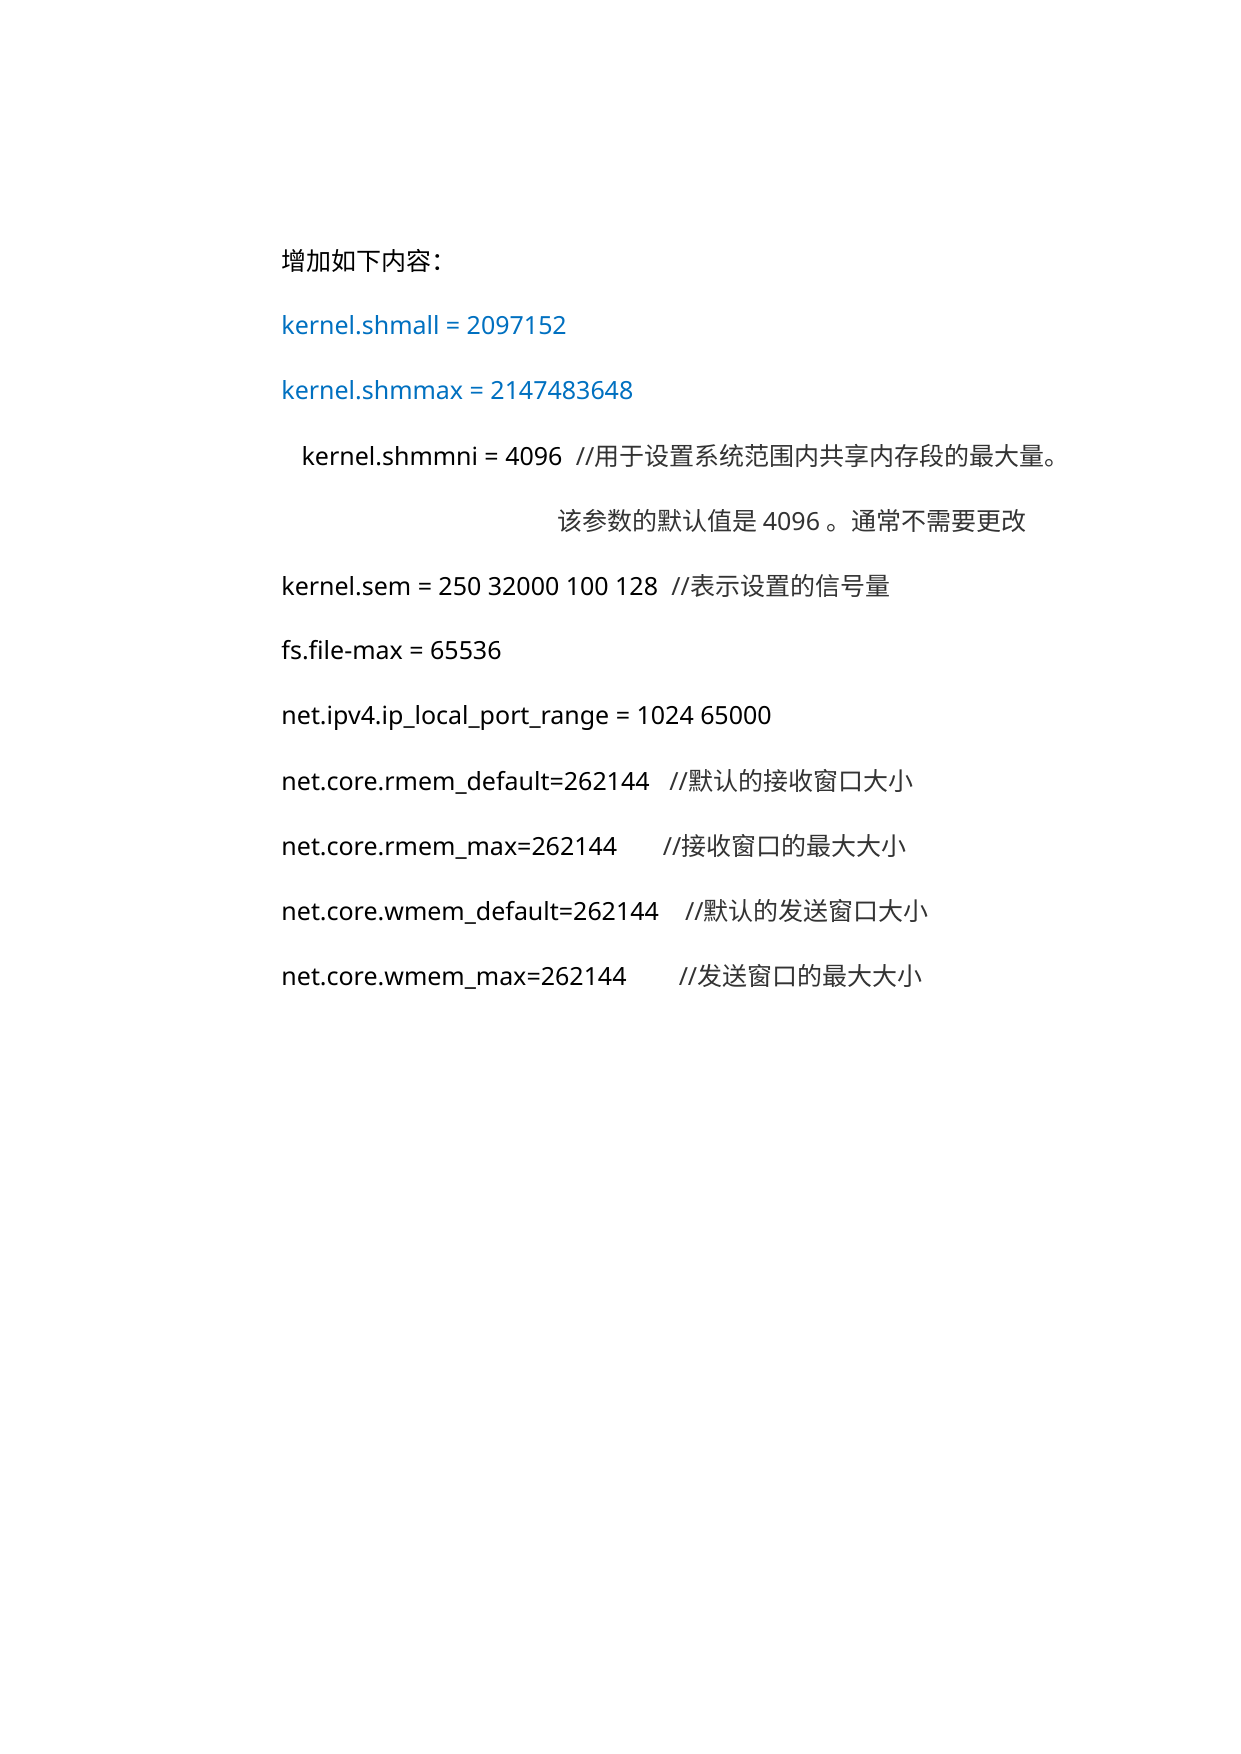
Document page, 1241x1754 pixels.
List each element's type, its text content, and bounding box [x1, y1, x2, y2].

text 增加如下内容： [237, 227, 1053, 292]
text kernel.shmmax = 2147483648 [237, 357, 1053, 422]
text net.ipv4.ip_local_port_range = 1024 65000 [237, 682, 1053, 747]
text net.core.rmem_max=262144 //接收窗口的最大大小 [237, 812, 1053, 877]
text kernel.shmmni = 4096 //用于设置系统范围内共享内存段的最大量。 该参数的默认值是 4096 。通常不需要更改 [301, 422, 1053, 552]
text net.core.wmem_max=262144 //发送窗口的最大大小 [237, 942, 1053, 1007]
text fs.file-max = 65536 [237, 617, 1053, 682]
text kernel.sem = 250 32000 100 128 //表示设置的信号量 [237, 552, 1053, 617]
text kernel.shmall = 2097152 [237, 292, 1053, 357]
text net.core.rmem_default=262144 //默认的接收窗口大小 [237, 747, 1053, 812]
text net.core.wmem_default=262144 //默认的发送窗口大小 [237, 877, 1053, 942]
